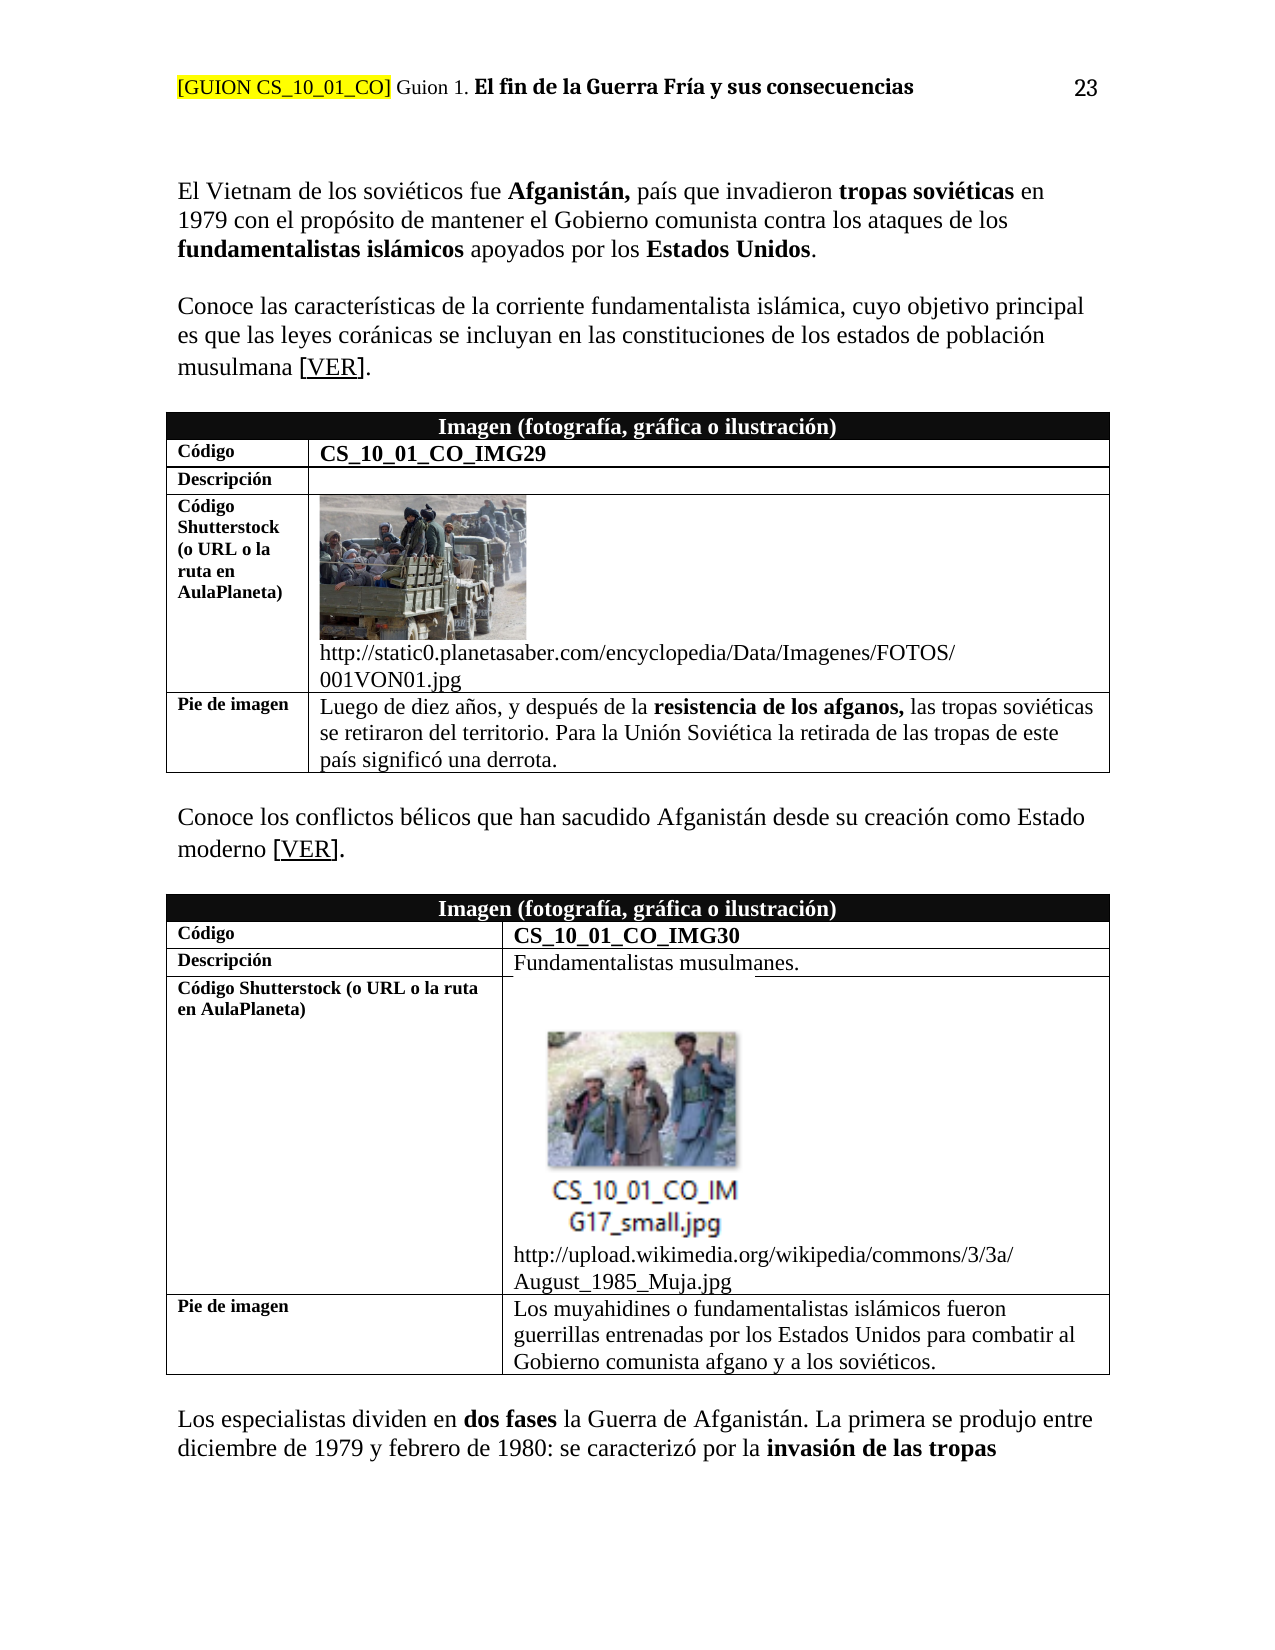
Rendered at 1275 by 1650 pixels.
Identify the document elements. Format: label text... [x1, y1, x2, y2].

table_header Imagen (fotografía, gráfica o ilustración) [167, 895, 1109, 921]
table_cell Descripción [167, 468, 308, 494]
table_cell Código [167, 922, 502, 948]
table_cell Descripción [167, 949, 502, 976]
table_cell Código [167, 440, 308, 466]
table_cell Fundamentalistas musulmanes. [503, 949, 1109, 976]
table_cell CS_10_01_CO_IMG30 [503, 922, 1109, 948]
table_cell http://upload.wikimedia.org/wikipedia/commons/3/3a/August_1985_Muja.jpg [503, 977, 1109, 1294]
table_cell Código Shutterstock (o URL o la ruta en AulaPlaneta) [167, 495, 308, 692]
table_cell Los muyahidines o fundamentalistas islámicos fueron guerrillas entrenadas por los Estados Unidos para combatir al Gobierno comunista afgano y a los soviéticos. [503, 1295, 1109, 1374]
table_cell [309, 468, 1109, 494]
table_cell CS_10_01_CO_IMG29 [309, 440, 1109, 466]
text Conoce las características de la corriente fundamentalista islámica, cuyo objetivo principal es que las leyes coránicas se incluyan en las constituciones de los estados de población musulmana [VER]. [177, 291, 1098, 383]
text Conoce los conflictos bélicos que han sacudido Afganistán desde su creación como Estado moderno [VER]. [177, 802, 1098, 865]
text El Vietnam de los soviéticos fue Afganistán, país que invadieron tropas soviéticas en 1979 con el propósito de mantener el Gobierno comunista contra los ataques de los fundamentalistas islámicos apoyados por los Estados Unidos. [177, 176, 1098, 263]
table_cell Pie de imagen [167, 693, 308, 772]
picture [319, 495, 527, 640]
picture [513, 976, 755, 1242]
table_header Imagen (fotografía, gráfica o ilustración) [167, 413, 1109, 439]
table_cell Luego de diez años, y después de la resistencia de los afganos, las tropas soviéticas se retiraron del territorio. Para la Unión Soviética la retirada de las tropas de este país significó una derrota. [309, 693, 1109, 772]
table_cell Pie de imagen [167, 1295, 502, 1374]
table_cell Código Shutterstock (o URL o la ruta en AulaPlaneta) [167, 977, 502, 1294]
table_cell http://static0.planetasaber.com/encyclopedia/Data/Imagenes/FOTOS/001VON01.jpg [309, 495, 1109, 692]
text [177, 1404, 1098, 1461]
